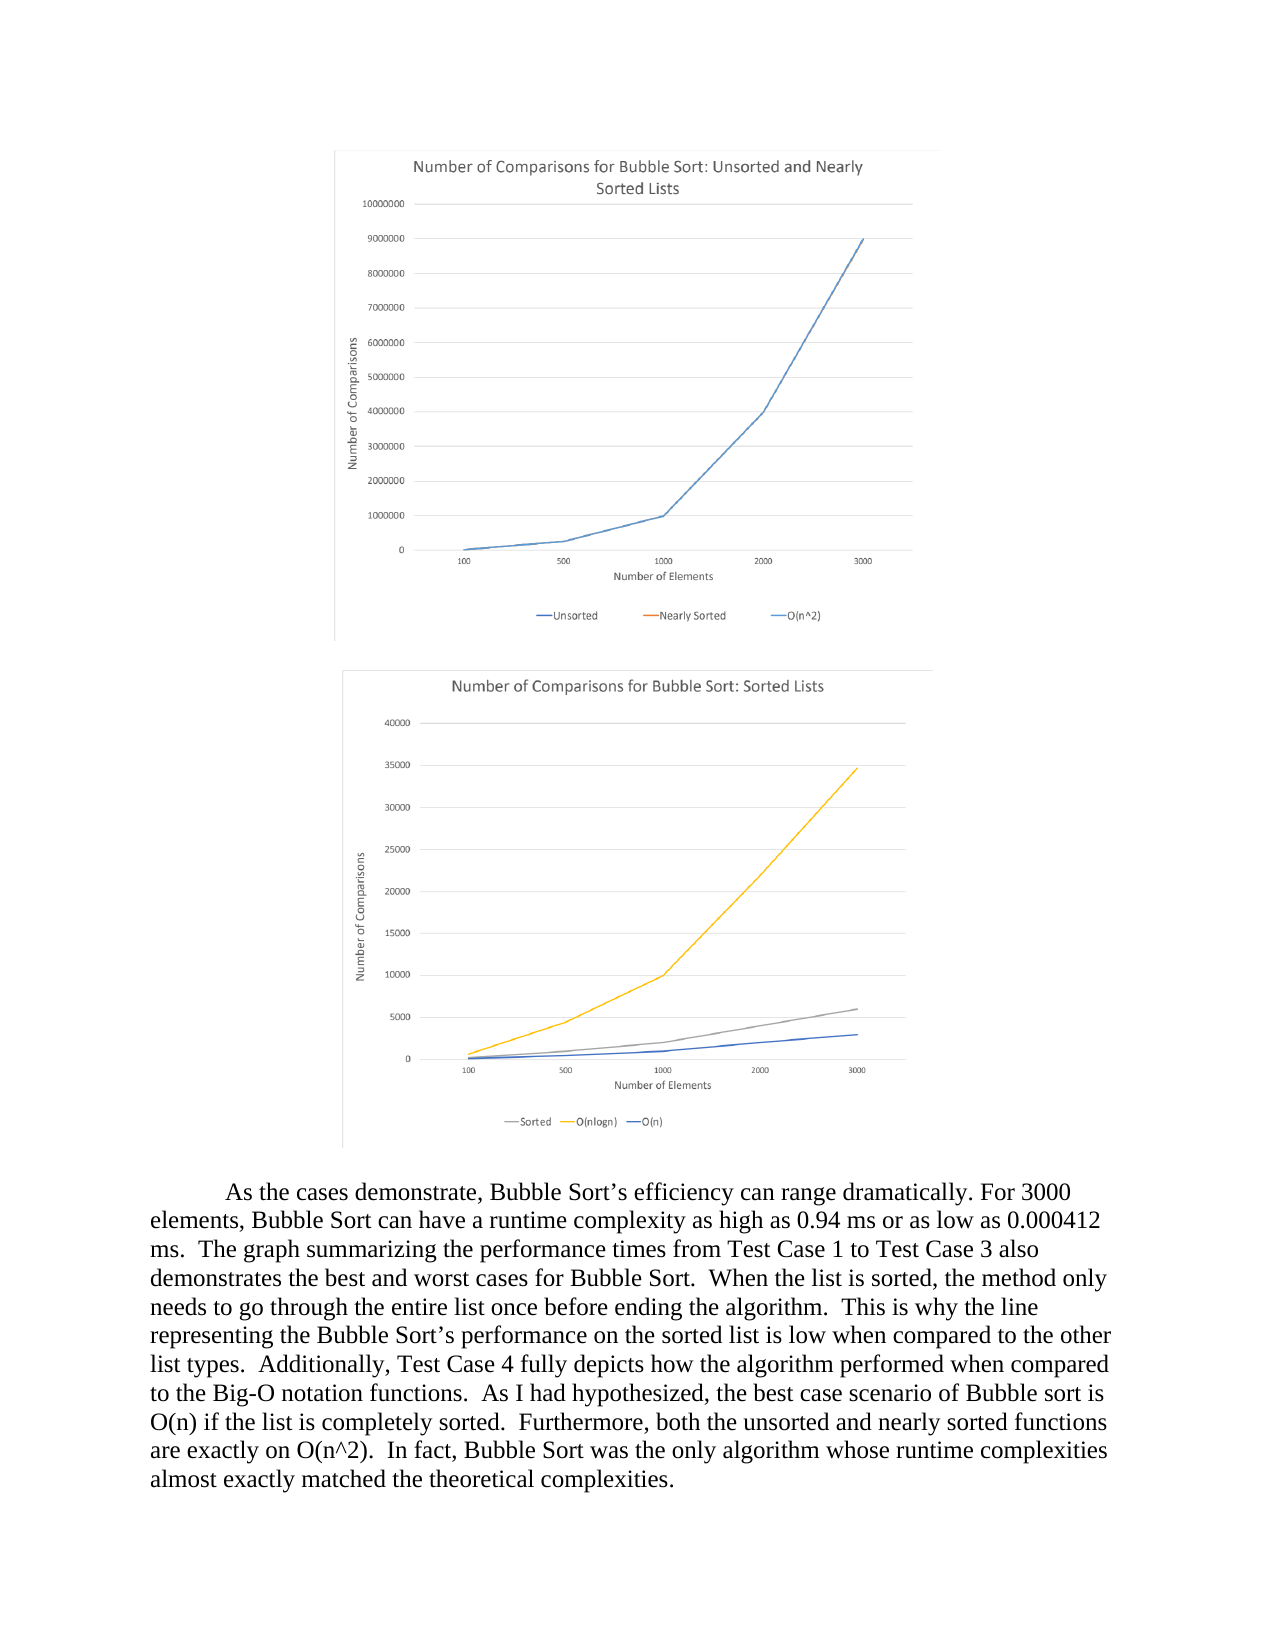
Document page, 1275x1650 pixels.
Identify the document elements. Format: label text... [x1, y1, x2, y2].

text As the cases demonstrate, Bubble Sort’s efficiency can range dramatically. For 3000 elements, Bubble Sort can have a runtime complexity as high as 0.94 ms or as low as 0.000412 ms. The graph summarizing the performance times from Test Case 1 to Test Case 3 also demonstrates the best and worst cases for Bubble Sort. When the list is sorted, the method only needs to go through the entire list once before ending the algorithm. This is why the line representing the Bubble Sort’s performance on the sorted list is low when compared to the other list types. Additionally, Test Case 4 fully depicts how the algorithm performed when compared to the Big-O notation functions. As I had hypothesized, the best case scenario of Bubble sort is O(n) if the list is completely sorted. Furthermore, both the unsorted and nearly sorted functions are exactly on O(n^2). In fact, Bubble Sort was the only algorithm whose runtime complexities almost exactly matched the theoretical complexities. [150, 1177, 1125, 1493]
